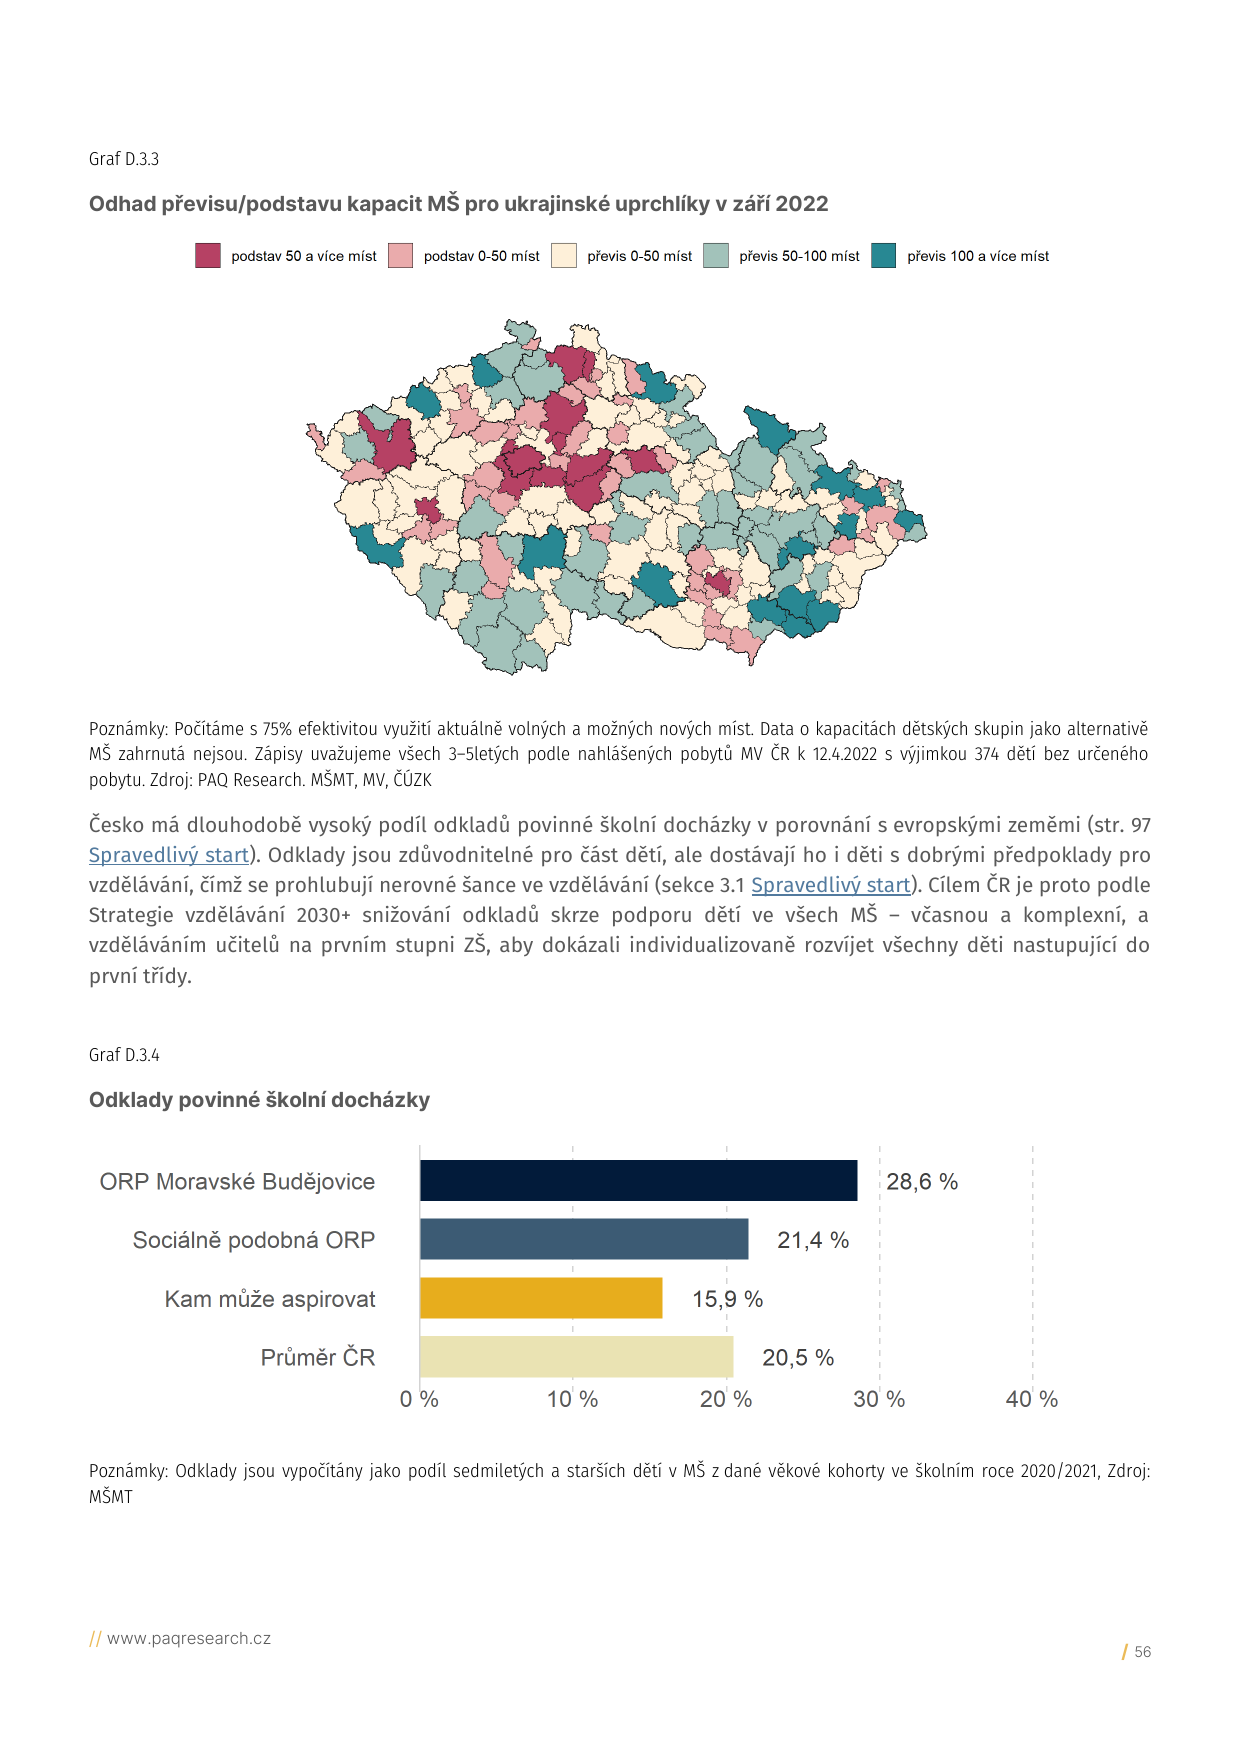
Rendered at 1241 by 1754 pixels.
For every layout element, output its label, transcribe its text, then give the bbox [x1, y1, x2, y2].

text Graf D.3.4 [89, 1044, 1152, 1066]
picture [88, 216, 1139, 701]
text Odhad převisu/podstavu kapacit MŠ pro ukrajinské uprchlíky v září 2022 [89, 186, 1152, 216]
picture [88, 1112, 1139, 1444]
text Graf D.3.3 [89, 148, 1152, 170]
text Poznámky: Počítáme s 75% efektivitou využití aktuálně volných a možných nových míst. Data o kapacitách dětských skupin jako alternativě MŠ zahrnutá nejsou. Zápisy uvažujeme všech 3–5letých podle nahlášených pobytů MV ČR k 12.4.2022 s výjimkou 374 dětí bez určeného pobytu. Zdroj: PAQ Research. MŠMT, MV, ČÚZK [89, 717, 1152, 792]
text Odklady povinné školní docházky [89, 1082, 1152, 1112]
text Poznámky: Odklady jsou vypočítány jako podíl sedmiletých a starších dětí v MŠ z dané věkové kohorty ve školním roce 2020/2021, Zdroj: MŠMT [89, 1460, 1152, 1509]
text Česko má dlouhodobě vysoký podíl odkladů povinné školní docházky v porovnání s evropskými zeměmi (str. 97 Spravedlivý start). Odklady jsou zdůvodnitelné pro část dětí, ale dostávají ho i děti s dobrými předpoklady pro vzdělávání, čímž se prohlubují nerovné šance ve vzdělávání (sekce 3.1 Spravedlivý start). Cílem ČR je proto podle Strategie vzdělávání 2030+ snižování odkladů skrze podporu dětí ve všech MŠ – včasnou a komplexní, a vzděláváním učitelů na prvním stupni ZŠ, aby dokázali individualizovaně rozvíjet všechny děti nastupující do první třídy. [89, 807, 1152, 989]
